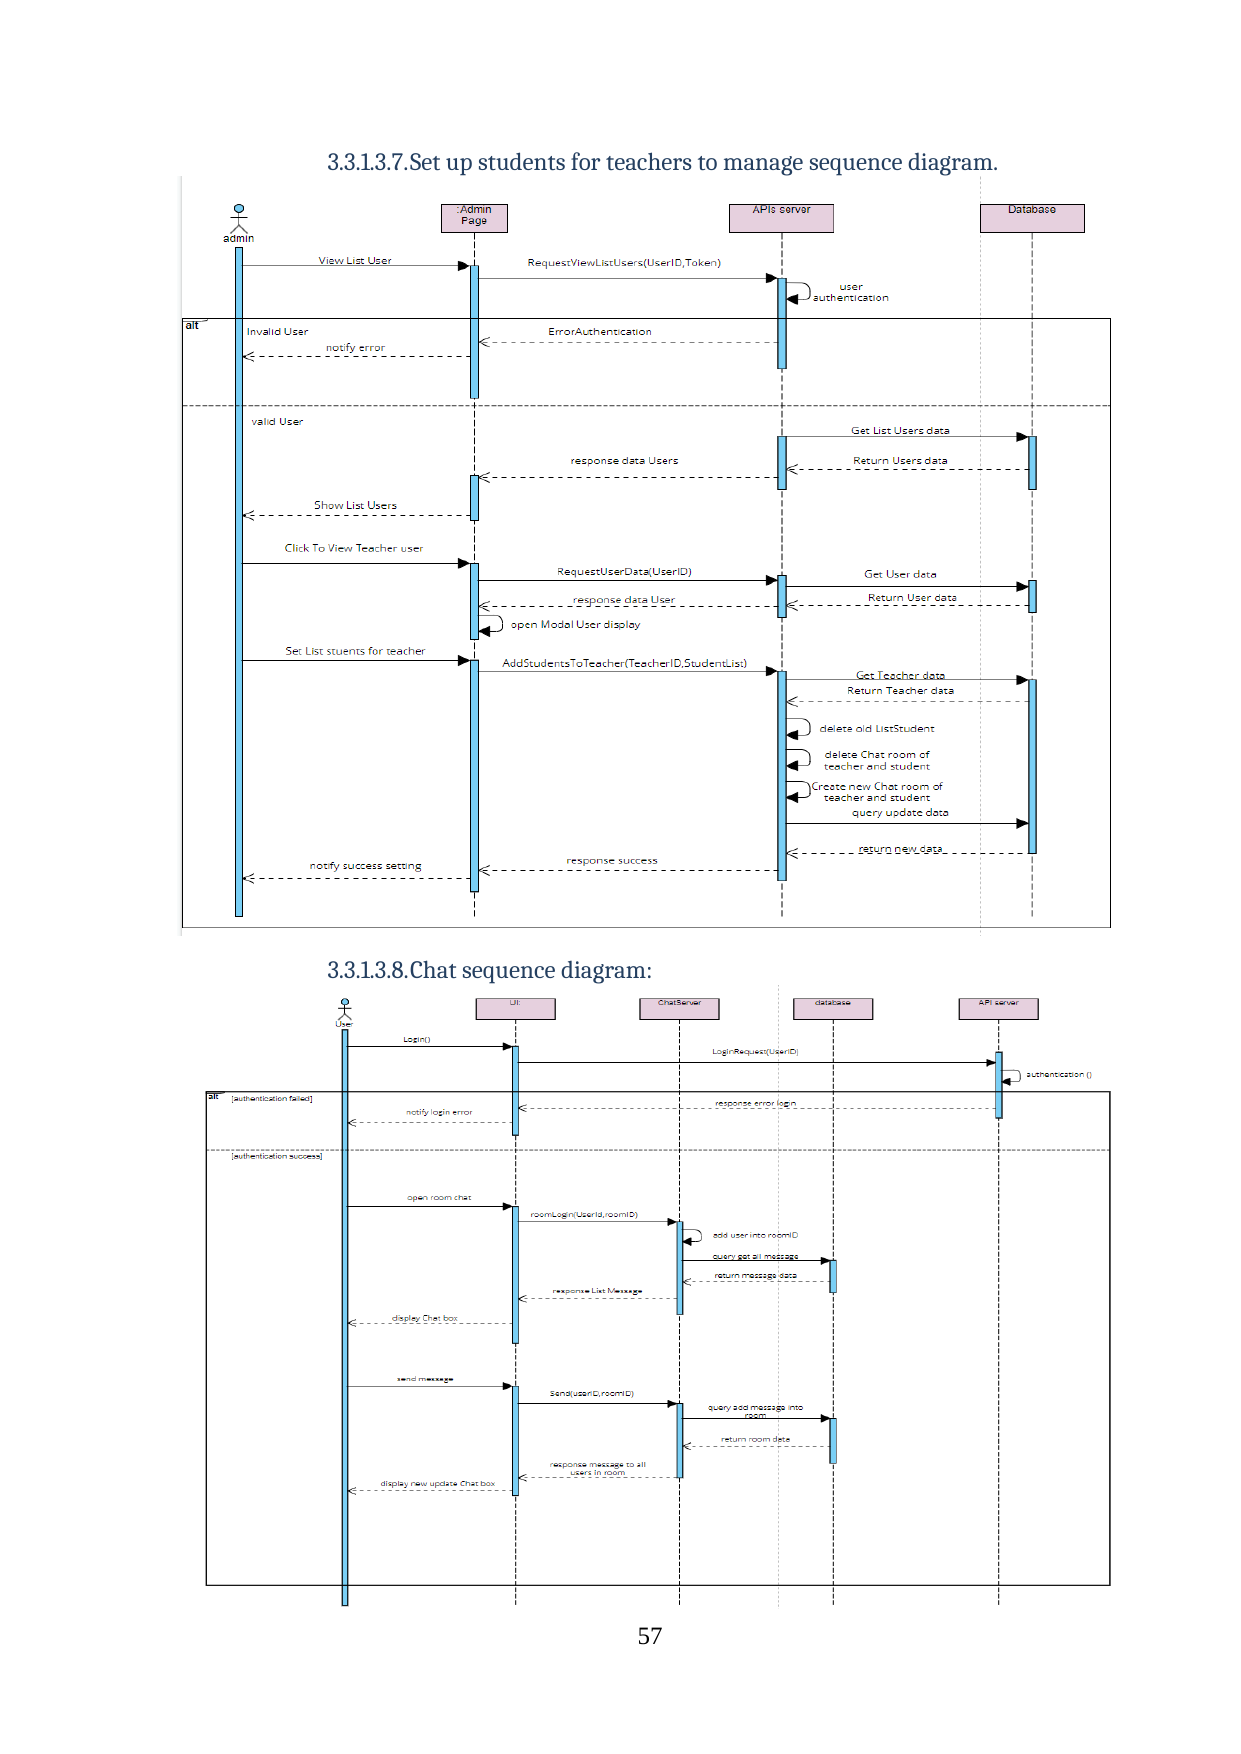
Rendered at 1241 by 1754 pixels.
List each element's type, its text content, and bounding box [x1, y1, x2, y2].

subtitle Set up students for teachers to manage sequence diagram. [327, 148, 1122, 176]
picture [177, 985, 1123, 1609]
subtitle Chat sequence diagram: [327, 956, 1122, 985]
picture [177, 176, 1123, 936]
